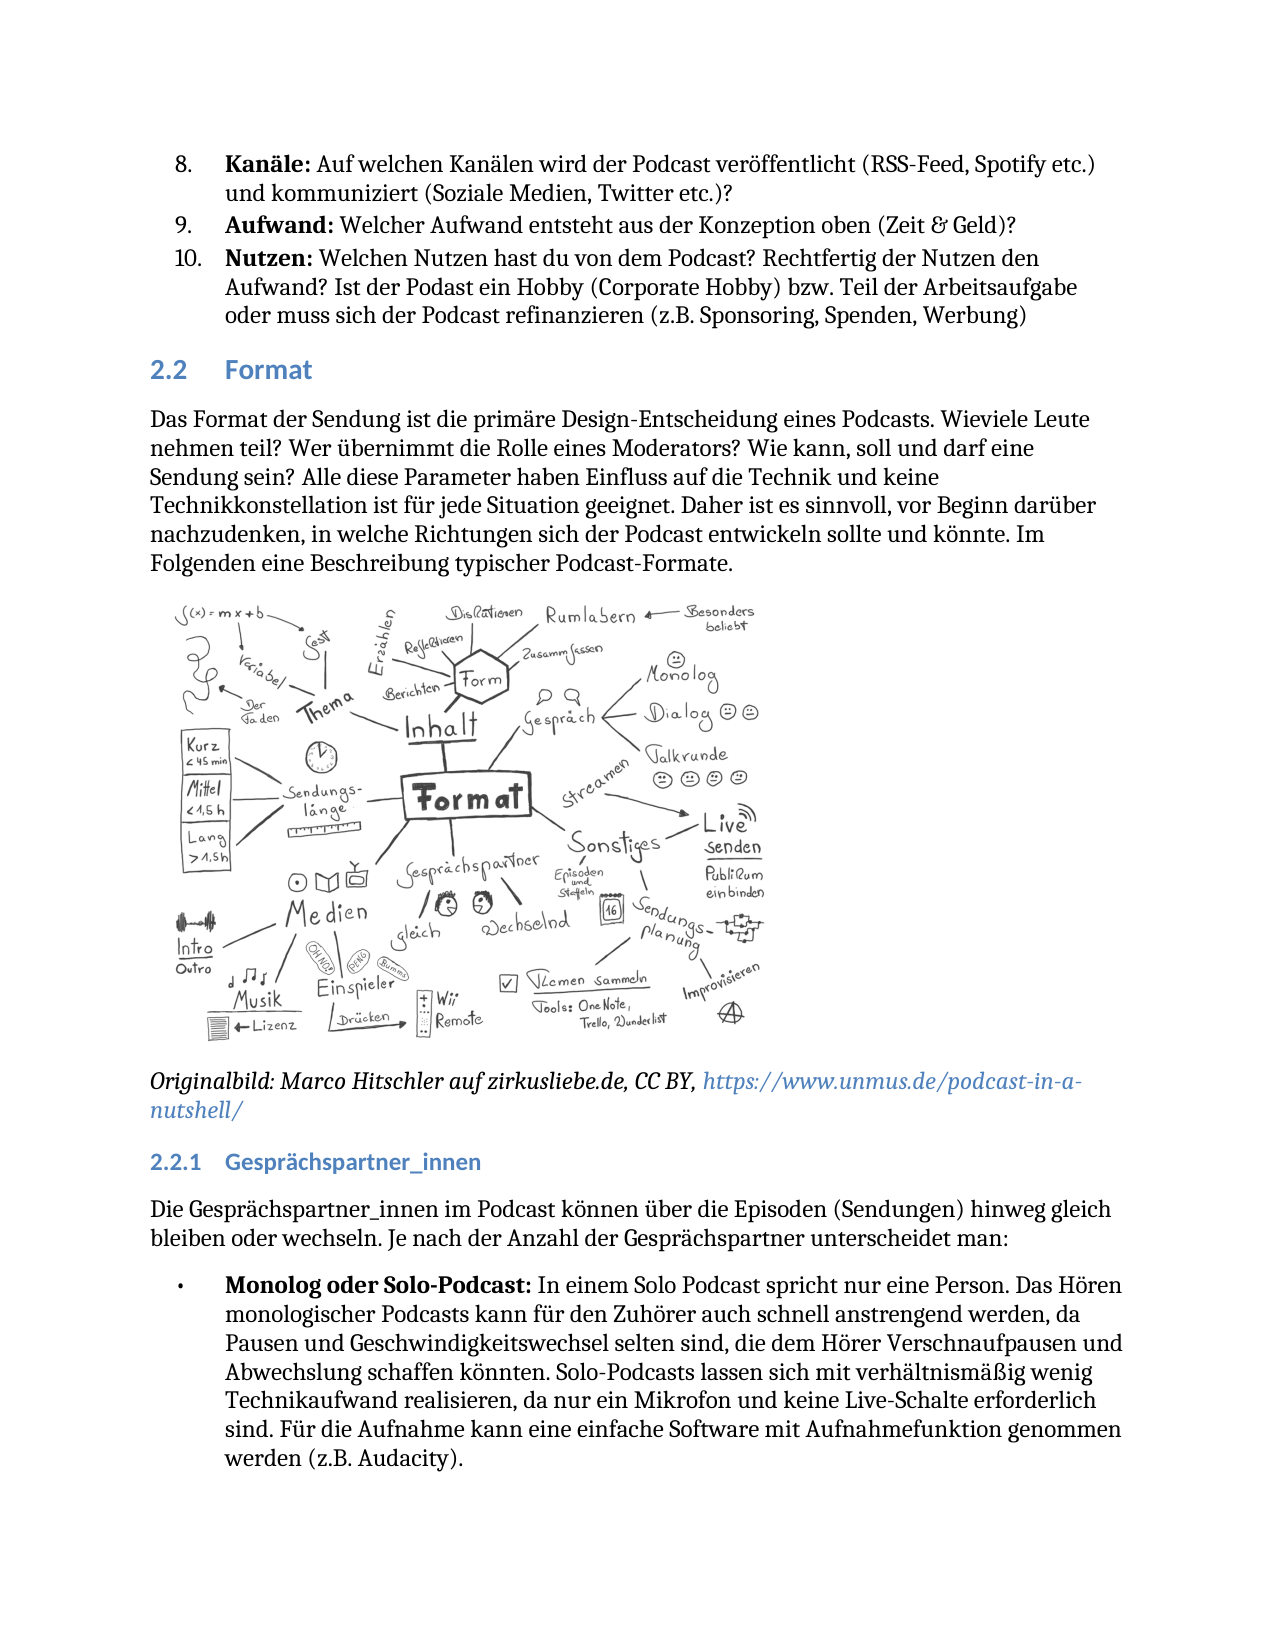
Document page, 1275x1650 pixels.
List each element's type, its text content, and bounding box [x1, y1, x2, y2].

list Nutzen: Welchen Nutzen hast du von dem Podcast? Rechtfertig der Nutzen den Aufwand? Ist der Podast ein Hobby (Corporate Hobby) bzw. Teil der Arbeitsaufgabe oder muss sich der Podcast refinanzieren (z.B. Sponsoring, Spenden, Werbung) [175, 244, 1125, 330]
text Das Format der Sendung ist die primäre Design-Entscheidung eines Podcasts. Wieviele Leute nehmen teil? Wer übernimmt die Rolle eines Moderators? Wie kann, soll und darf eine Sendung sein? Alle diese Parameter haben Einfluss auf die Technik und keine Technikkonstellation ist für jede Situation geeignet. Daher ist es sinnvoll, vor Beginn darüber nachzudenken, in welche Richtungen sich der Podcast entwickeln sollte und könnte. Im Folgenden eine Beschreibung typischer Podcast-Formate. [150, 405, 1125, 578]
text Originalbild: Marco Hitschler auf zirkusliebe.de, CC BY, https://www.unmus.de/podcast-in-a-nutshell/ [150, 1067, 1125, 1125]
picture [168, 596, 771, 1047]
subtitle 2.2.1 Gesprächspartner_innen [150, 1146, 1125, 1176]
list Aufwand: Welcher Aufwand entsteht aus der Konzeption oben (Zeit & Geld)? [175, 211, 1125, 240]
subtitle 2.2 Format [150, 351, 1125, 386]
text Die Gesprächspartner_innen im Podcast können über die Episoden (Sendungen) hinweg gleich bleiben oder wechseln. Je nach der Anzahl der Gesprächspartner unterscheidet man: [150, 1195, 1125, 1252]
list Monolog oder Solo-Podcast: In einem Solo Podcast spricht nur eine Person. Das Hören monologischer Podcasts kann für den Zuhörer auch schnell anstrengend werden, da Pausen und Geschwindigkeitswechsel selten sind, die dem Hörer Verschnaufpausen und Abwechslung schaffen könnten. Solo-Podcasts lassen sich mit verhältnismäßig wenig Technikaufwand realisieren, da nur ein Mikrofon und keine Live-Schalte erforderlich sind. Für die Aufnahme kann eine einfache Software mit Aufnahmefunktion genommen werden (z.B. Audacity). [175, 1271, 1125, 1472]
list Kanäle: Auf welchen Kanälen wird der Podcast veröffentlicht (RSS-Feed, Spotify etc.) und kommuniziert (Soziale Medien, Twitter etc.)? [175, 150, 1125, 207]
